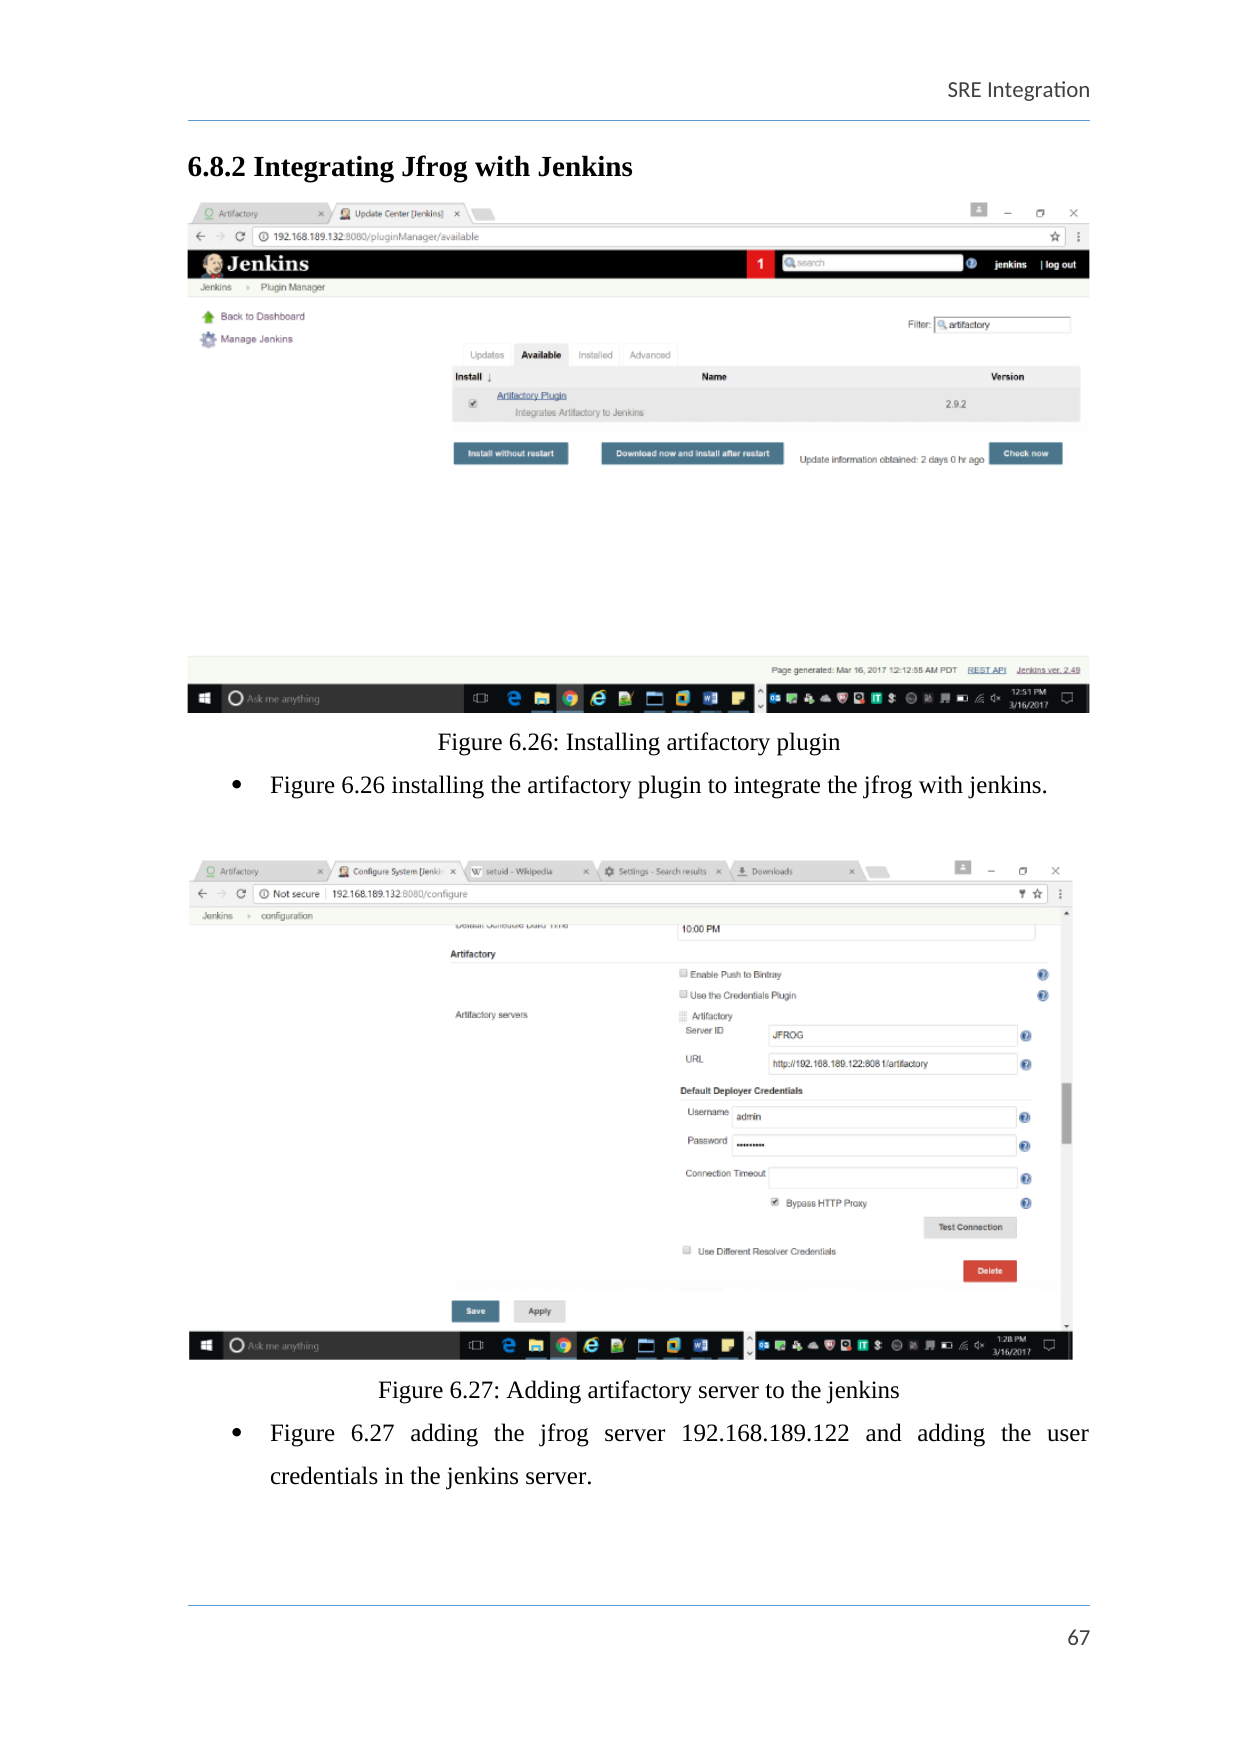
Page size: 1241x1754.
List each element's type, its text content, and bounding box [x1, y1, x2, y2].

list Figure 6.27 adding the jfrog server 192.168.189.122 and adding the user credentials in the jenkins server. [232, 1418, 1090, 1490]
list Figure 6.26 installing the artifactory plugin to integrate the jfrog with jenkins. [232, 770, 1090, 798]
text Figure 6.27: Adding artifactory server to the jenkins [187, 1375, 1090, 1404]
picture [187, 856, 1076, 1362]
text Figure 6.26: Installing artifactory plugin [187, 727, 1090, 755]
picture [187, 199, 1090, 713]
text 6.8.2 Integrating Jfrog with Jenkins [187, 149, 1090, 182]
